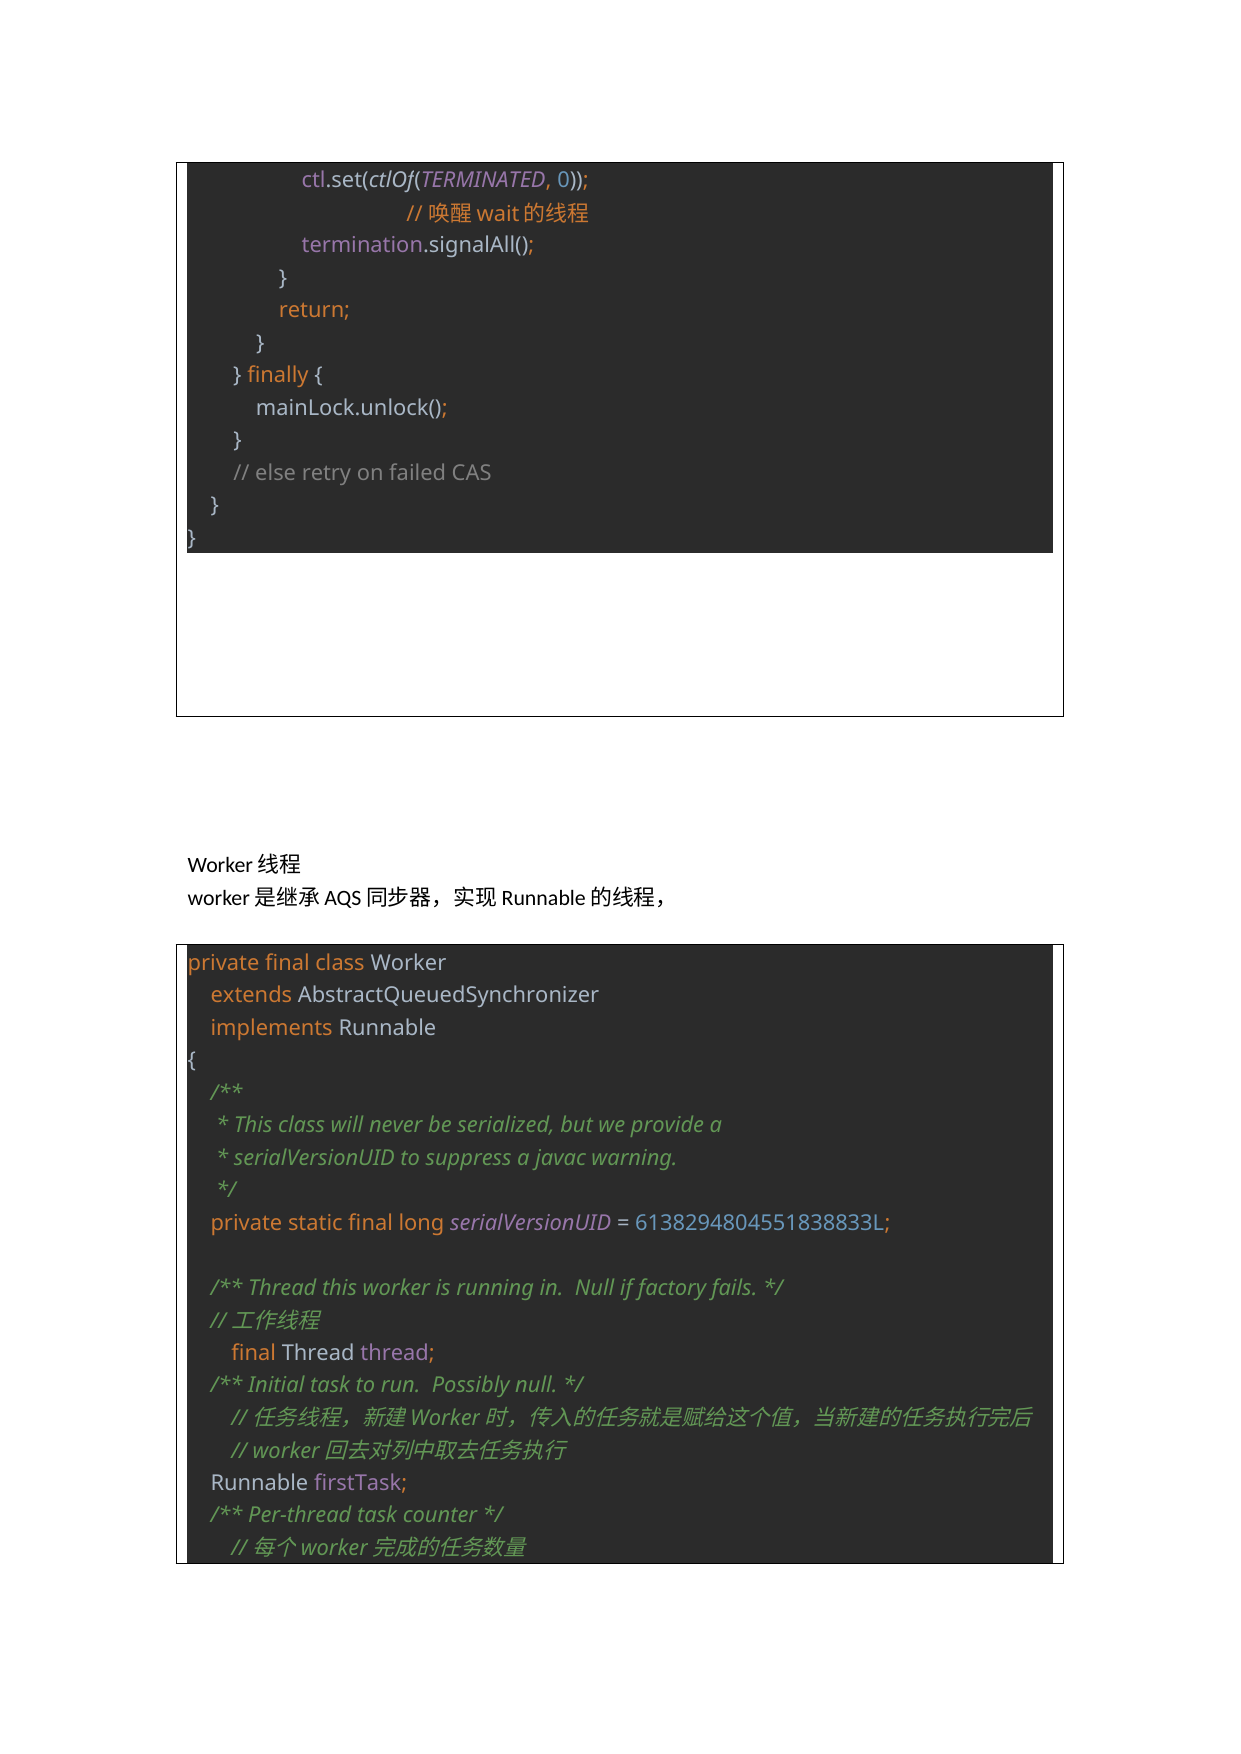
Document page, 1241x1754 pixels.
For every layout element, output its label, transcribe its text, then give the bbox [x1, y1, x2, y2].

text Worker线程 [187, 847, 1053, 879]
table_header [177, 163, 1063, 716]
text worker是继承AQS同步器，实现Runnable的线程， [187, 879, 1053, 912]
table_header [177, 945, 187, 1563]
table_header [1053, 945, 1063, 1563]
